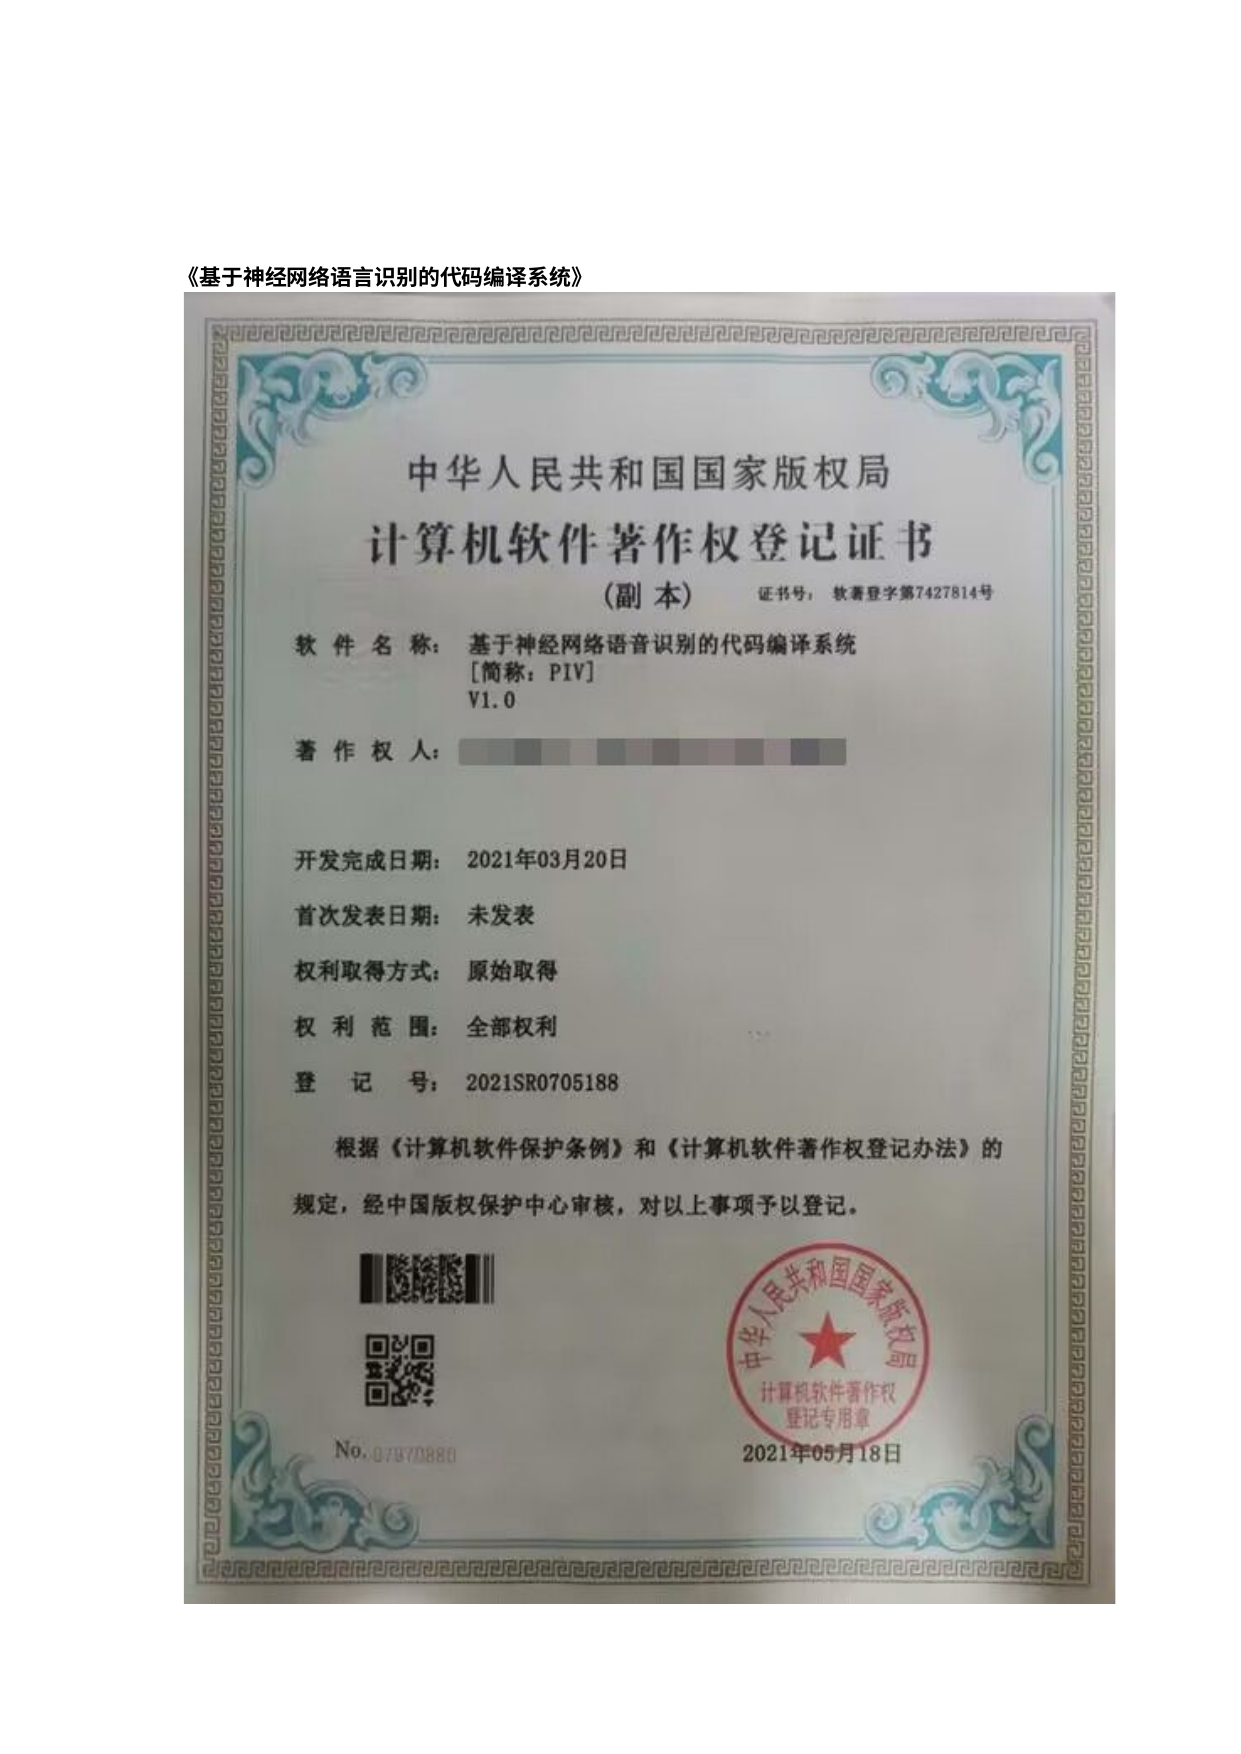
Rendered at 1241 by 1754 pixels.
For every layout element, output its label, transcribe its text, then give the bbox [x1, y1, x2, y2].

text 《基于神经网络语言识别的代码编译系统》 [177, 259, 1122, 292]
picture [183, 292, 1116, 1604]
